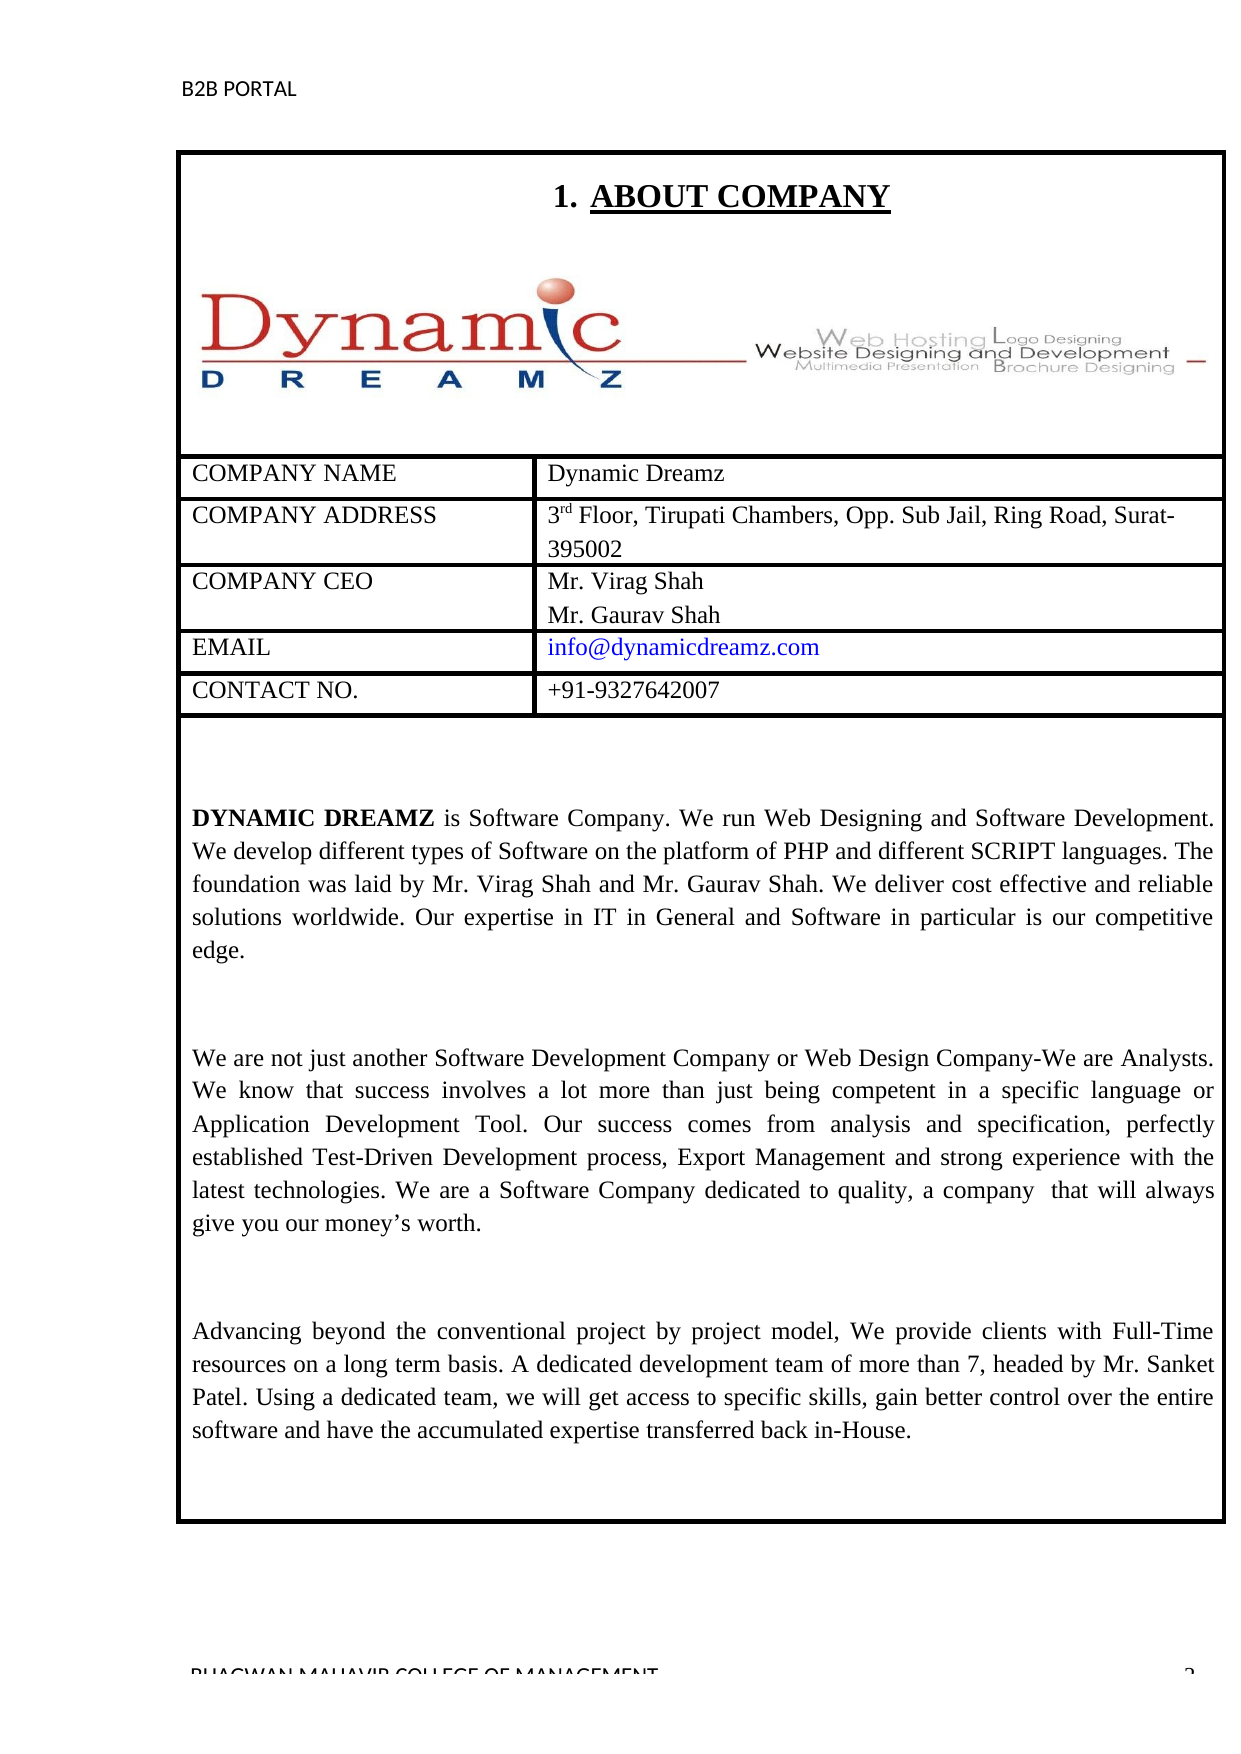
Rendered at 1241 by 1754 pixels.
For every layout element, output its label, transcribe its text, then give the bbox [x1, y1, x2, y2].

table_header 1. ABOUT COMPANY [181, 155, 1222, 454]
table_cell COMPANY NAME [181, 459, 532, 496]
table_cell info@dynamicdreamz.com [537, 633, 1222, 671]
table_cell Dynamic Dreamz [537, 459, 1222, 496]
table_cell 3rd Floor, Tirupati Chambers, Opp. Sub Jail, Ring Road, Surat- 395002 [537, 501, 1222, 562]
table_cell COMPANY ADDRESS [181, 501, 532, 562]
table_cell EMAIL [181, 633, 532, 671]
table_cell CONTACT NO. [181, 676, 532, 713]
picture [196, 275, 1209, 398]
table_cell +91-9327642007 [537, 676, 1222, 713]
table_cell Mr. Virag Shah Mr. Gaurav Shah [537, 567, 1222, 629]
table_cell DYNAMIC DREAMZ is Software Company. We run Web Designing and Software Development. We develop different types of Software on the platform of PHP and different SCRIPT languages. The foundation was laid by Mr. Virag Shah and Mr. Gaurav Shah. We deliver cost effective and reliable solutions worldwide. Our expertise in IT in General and Software in particular is our competitive edge. We are not just another Software Development Company or Web Design Company-We are Analysts. We know that success involves a lot more than just being competent in a specific language or Application Development Tool. Our success comes from analysis and specification, perfectly established Test-Driven Development process, Export Management and strong experience with the latest technologies. We are a Software Company dedicated to quality, a company that will always give you our money’s worth. Advancing beyond the conventional project by project model, We provide clients with Full-Time resources on a long term basis. A dedicated development team of more than 7, headed by Mr. Sanket Patel. Using a dedicated team, we will get access to specific skills, gain better control over the entire software and have the accumulated expertise transferred back in-House. [181, 718, 1222, 1519]
table_cell COMPANY CEO [181, 567, 532, 629]
